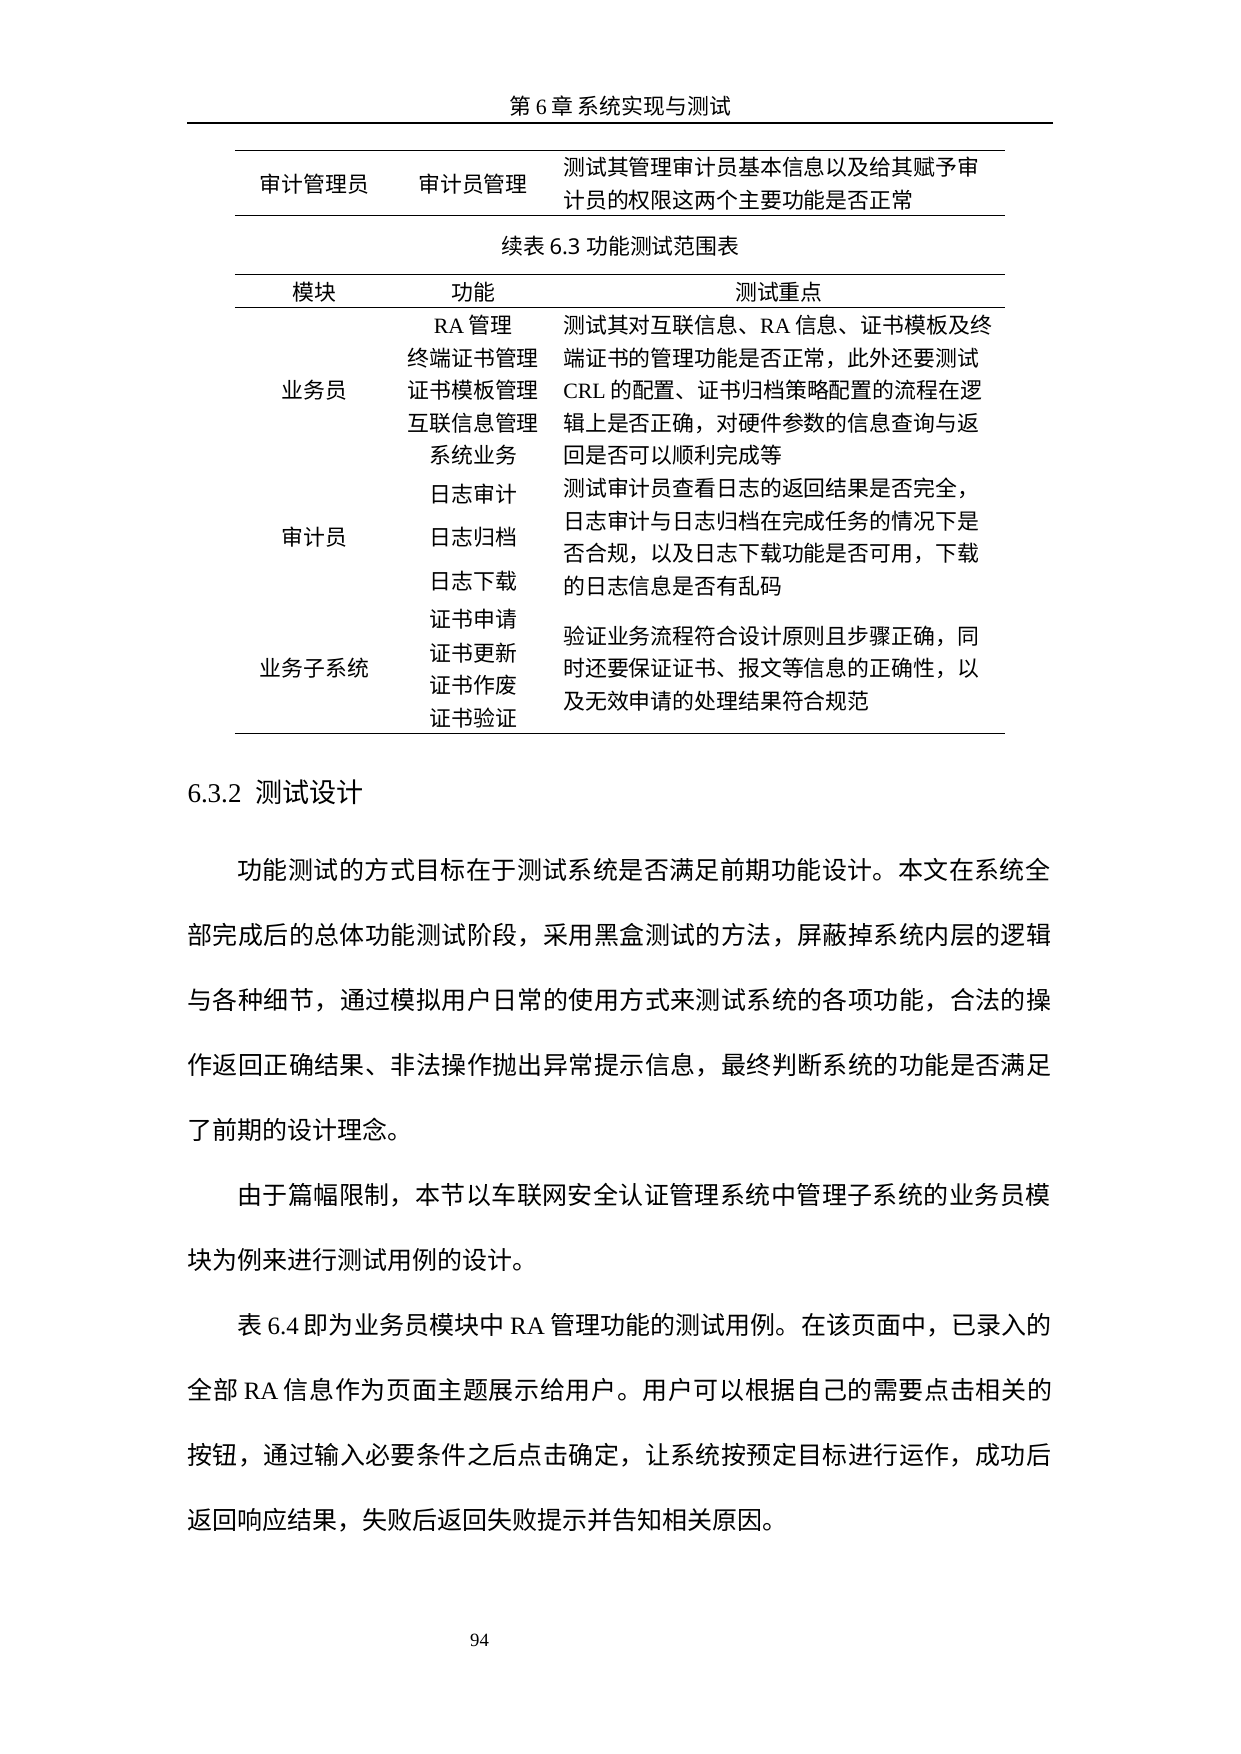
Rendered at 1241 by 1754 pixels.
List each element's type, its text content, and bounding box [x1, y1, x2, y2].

table_cell 证书验证 [394, 700, 552, 733]
table_cell 业务员 [235, 308, 394, 471]
table_cell 审计管理员 [235, 151, 394, 215]
table_cell 审计员 [235, 471, 394, 602]
table_cell 证书更新 [394, 634, 552, 668]
text 续表6.3 功能测试范围表 [187, 228, 1053, 261]
table_cell 审计员管理 [394, 151, 552, 215]
table_cell 测试审计员查看日志的返回结果是否完全，日志审计与日志归档在完成任务的情况下是否合规，以及日志下载功能是否可用，下载的日志信息是否有乱码 [552, 471, 1005, 602]
table_cell 日志下载 [394, 558, 552, 602]
table_header 功能 [394, 275, 552, 307]
table_cell 日志归档 [394, 514, 552, 558]
table_cell 证书申请 [394, 602, 552, 634]
table_header 模块 [235, 275, 394, 307]
table_cell 证书模板管理 [394, 373, 552, 406]
table_header 测试重点 [552, 275, 1005, 307]
table_cell 证书作废 [394, 668, 552, 700]
text 表6.4即为业务员模块中RA管理功能的测试用例。在该页面中，已录入的全部RA信息作为页面主题展示给用户。用户可以根据自己的需要点击相关的按钮，通过输入必要条件之后点击确定，让系统按预定目标进行运作，成功后返回响应结果，失败后返回失败提示并告知相关原因。 [187, 1291, 1053, 1551]
table_cell 终端证书管理 [394, 341, 552, 373]
table_cell 验证业务流程符合设计原则且步骤正确，同时还要保证证书、报文等信息的正确性，以及无效申请的处理结果符合规范 [552, 602, 1005, 733]
table_cell 业务子系统 [235, 602, 394, 733]
table_cell 系统业务 [394, 438, 552, 471]
table_cell 互联信息管理 [394, 406, 552, 438]
table_cell 日志审计 [394, 471, 552, 514]
table_cell 测试其管理审计员基本信息以及给其赋予审计员的权限这两个主要功能是否正常 [552, 151, 1005, 215]
text 功能测试的方式目标在于测试系统是否满足前期功能设计。本文在系统全部完成后的总体功能测试阶段，采用黑盒测试的方法，屏蔽掉系统内层的逻辑与各种细节，通过模拟用户日常的使用方式来测试系统的各项功能，合法的操作返回正确结果、非法操作抛出异常提示信息，最终判断系统的功能是否满足了前期的设计理念。 [187, 836, 1053, 1161]
table_cell RA管理 [394, 308, 552, 341]
text 6.3.2 测试设计 [187, 759, 1053, 824]
table_cell 测试其对互联信息、RA信息、证书模板及终端证书的管理功能是否正常，此外还要测试CRL的配置、证书归档策略配置的流程在逻辑上是否正确，对硬件参数的信息查询与返回是否可以顺利完成等 [552, 308, 1005, 471]
text 由于篇幅限制，本节以车联网安全认证管理系统中管理子系统的业务员模块为例来进行测试用例的设计。 [187, 1161, 1053, 1291]
